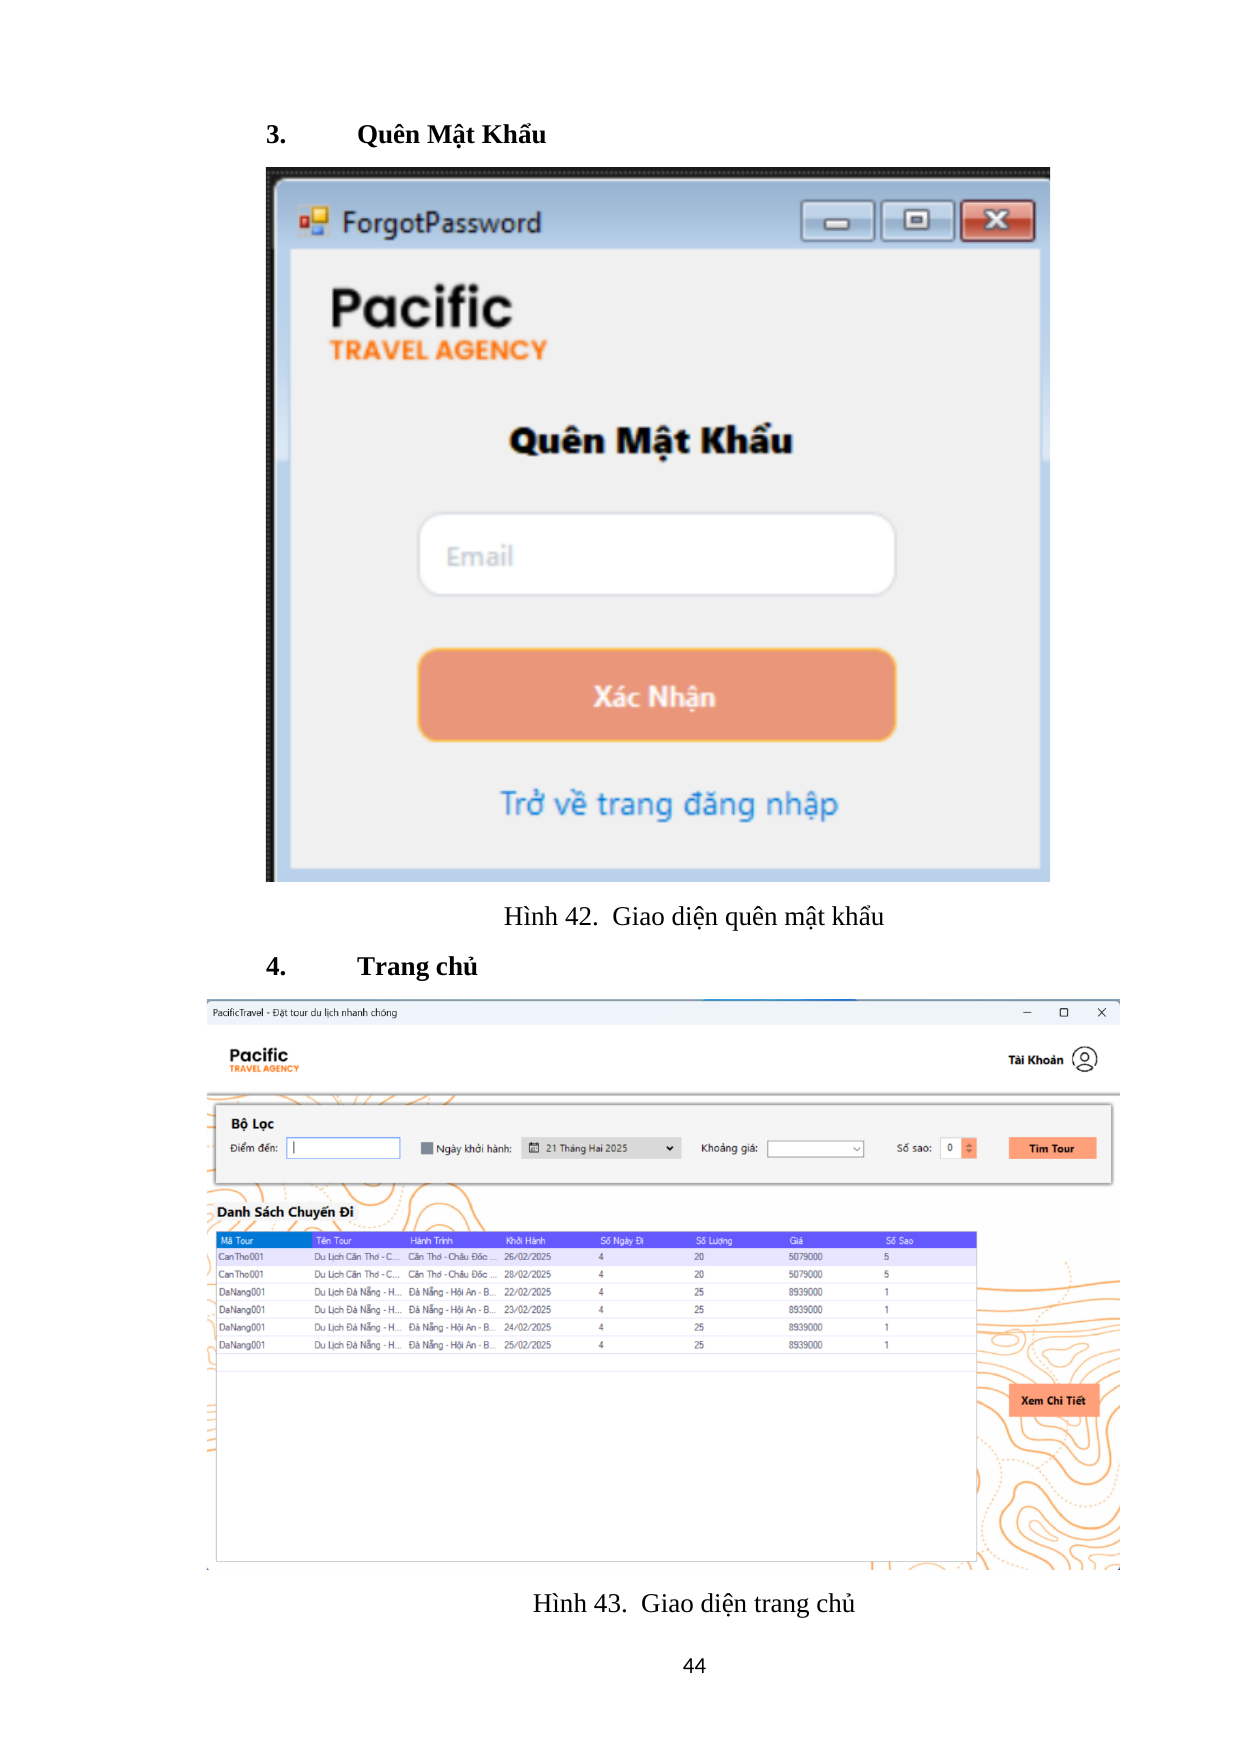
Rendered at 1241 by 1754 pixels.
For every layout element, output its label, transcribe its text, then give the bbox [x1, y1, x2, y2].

subtitle Quên Mật Khẩu [207, 118, 1122, 149]
subtitle Trang chủ [207, 950, 1122, 981]
text Hình 43. Giao diện trang chủ [207, 1587, 1122, 1618]
picture [265, 167, 1051, 882]
picture [206, 999, 1120, 1570]
text Hình 42. Giao diện quên mật khẩu [207, 900, 1122, 931]
